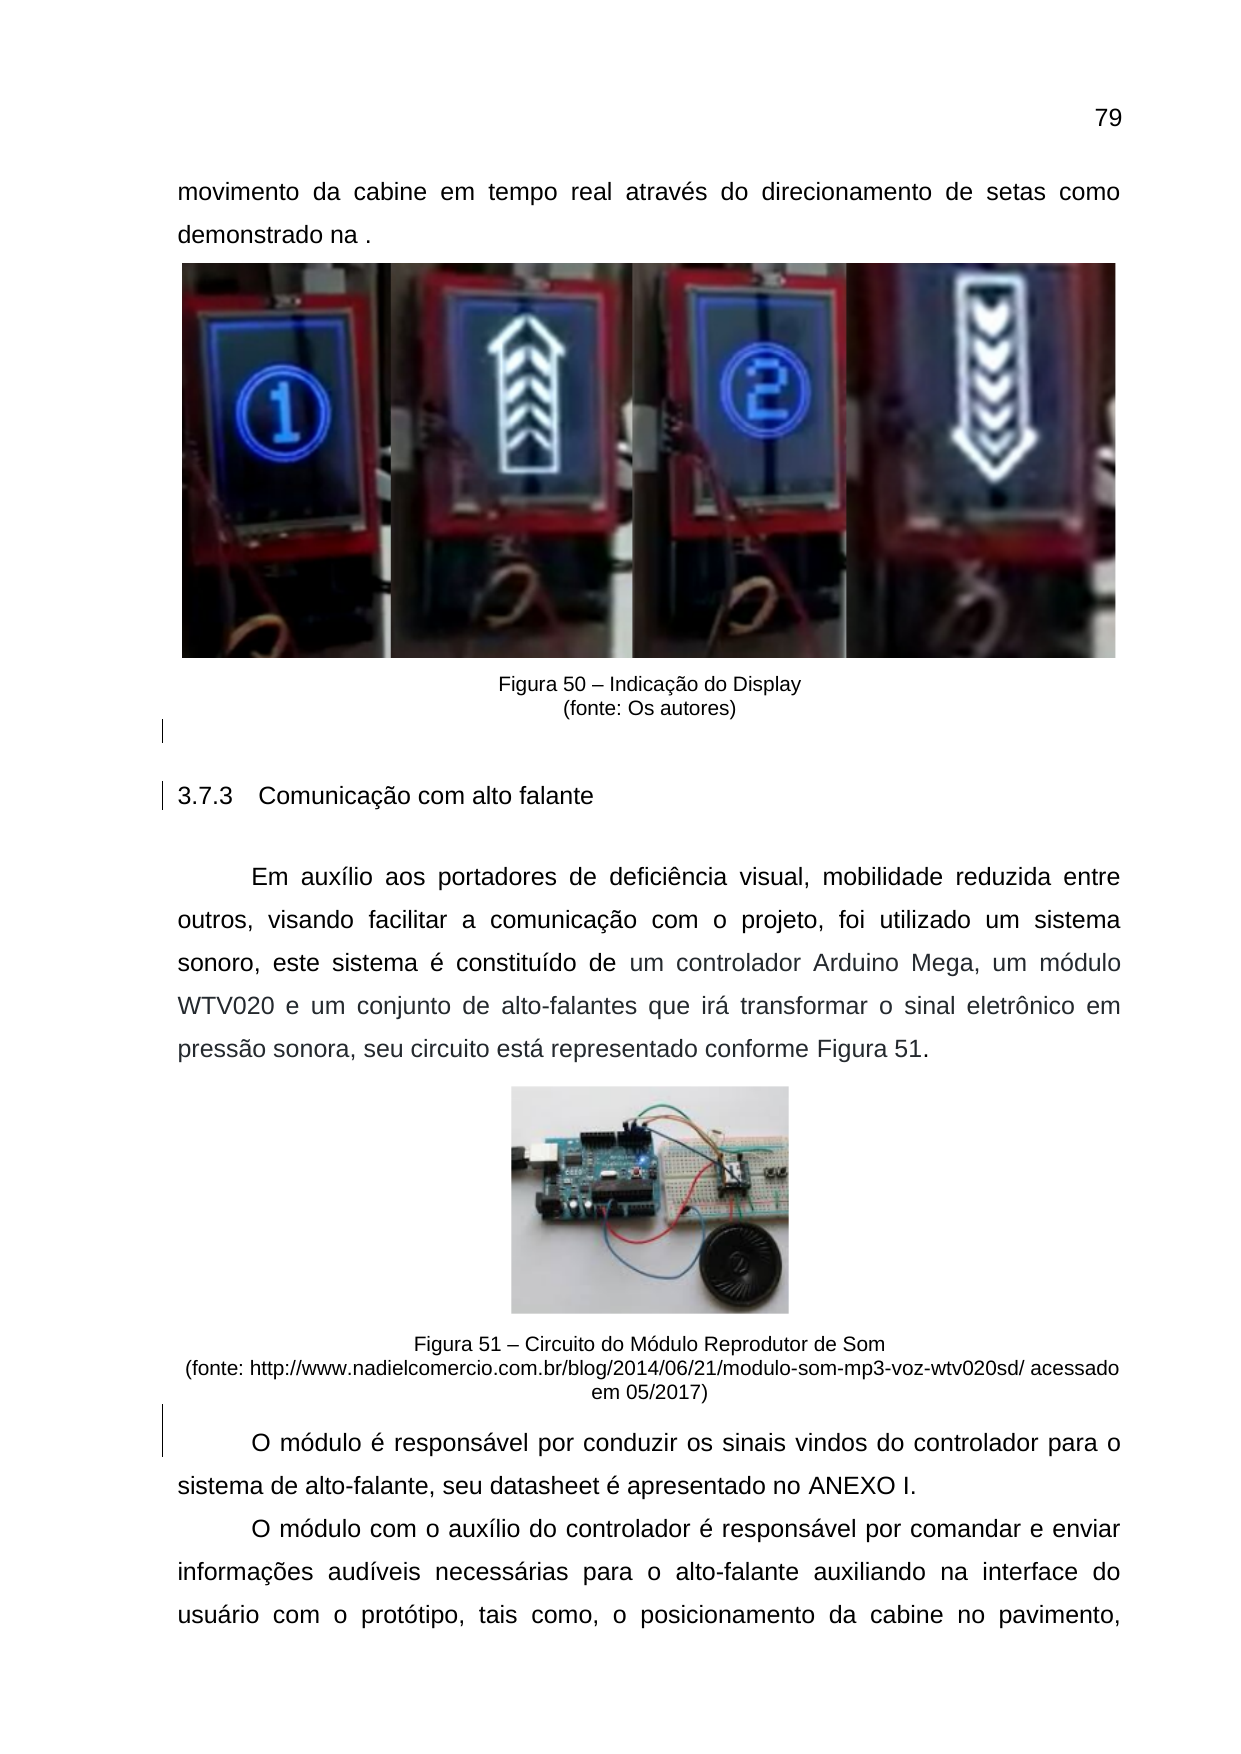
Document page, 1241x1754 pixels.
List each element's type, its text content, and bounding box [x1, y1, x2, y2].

picture [182, 263, 1118, 658]
text O módulo é responsável por conduzir os sinais vindos do controlador para o sistema de alto-falante, seu datasheet é apresentado no ANEXO I. [177, 1428, 1122, 1500]
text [177, 1514, 1122, 1629]
text (fonte: Os autores) [177, 696, 1122, 719]
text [177, 177, 1122, 249]
subtitle Comunicação com alto falante [177, 781, 1122, 810]
text (fonte: http://www.nadielcomercio.com.br/blog/2014/06/21/modulo-som-mp3-voz-wtv020sd/ acessado em 05/2017) [177, 1356, 1122, 1404]
picture [506, 1077, 793, 1318]
text Em auxílio aos portadores de deficiência visual, mobilidade reduzida entre outros, visando facilitar a comunicação com o projeto, foi utilizado um sistema sonoro, este sistema é constituído de um controlador Arduino Mega, um módulo WTV020 e um conjunto de alto-falantes que irá transformar o sinal eletrônico em pressão sonora, seu circuito está representado conforme Figura 51. [177, 862, 1122, 1063]
